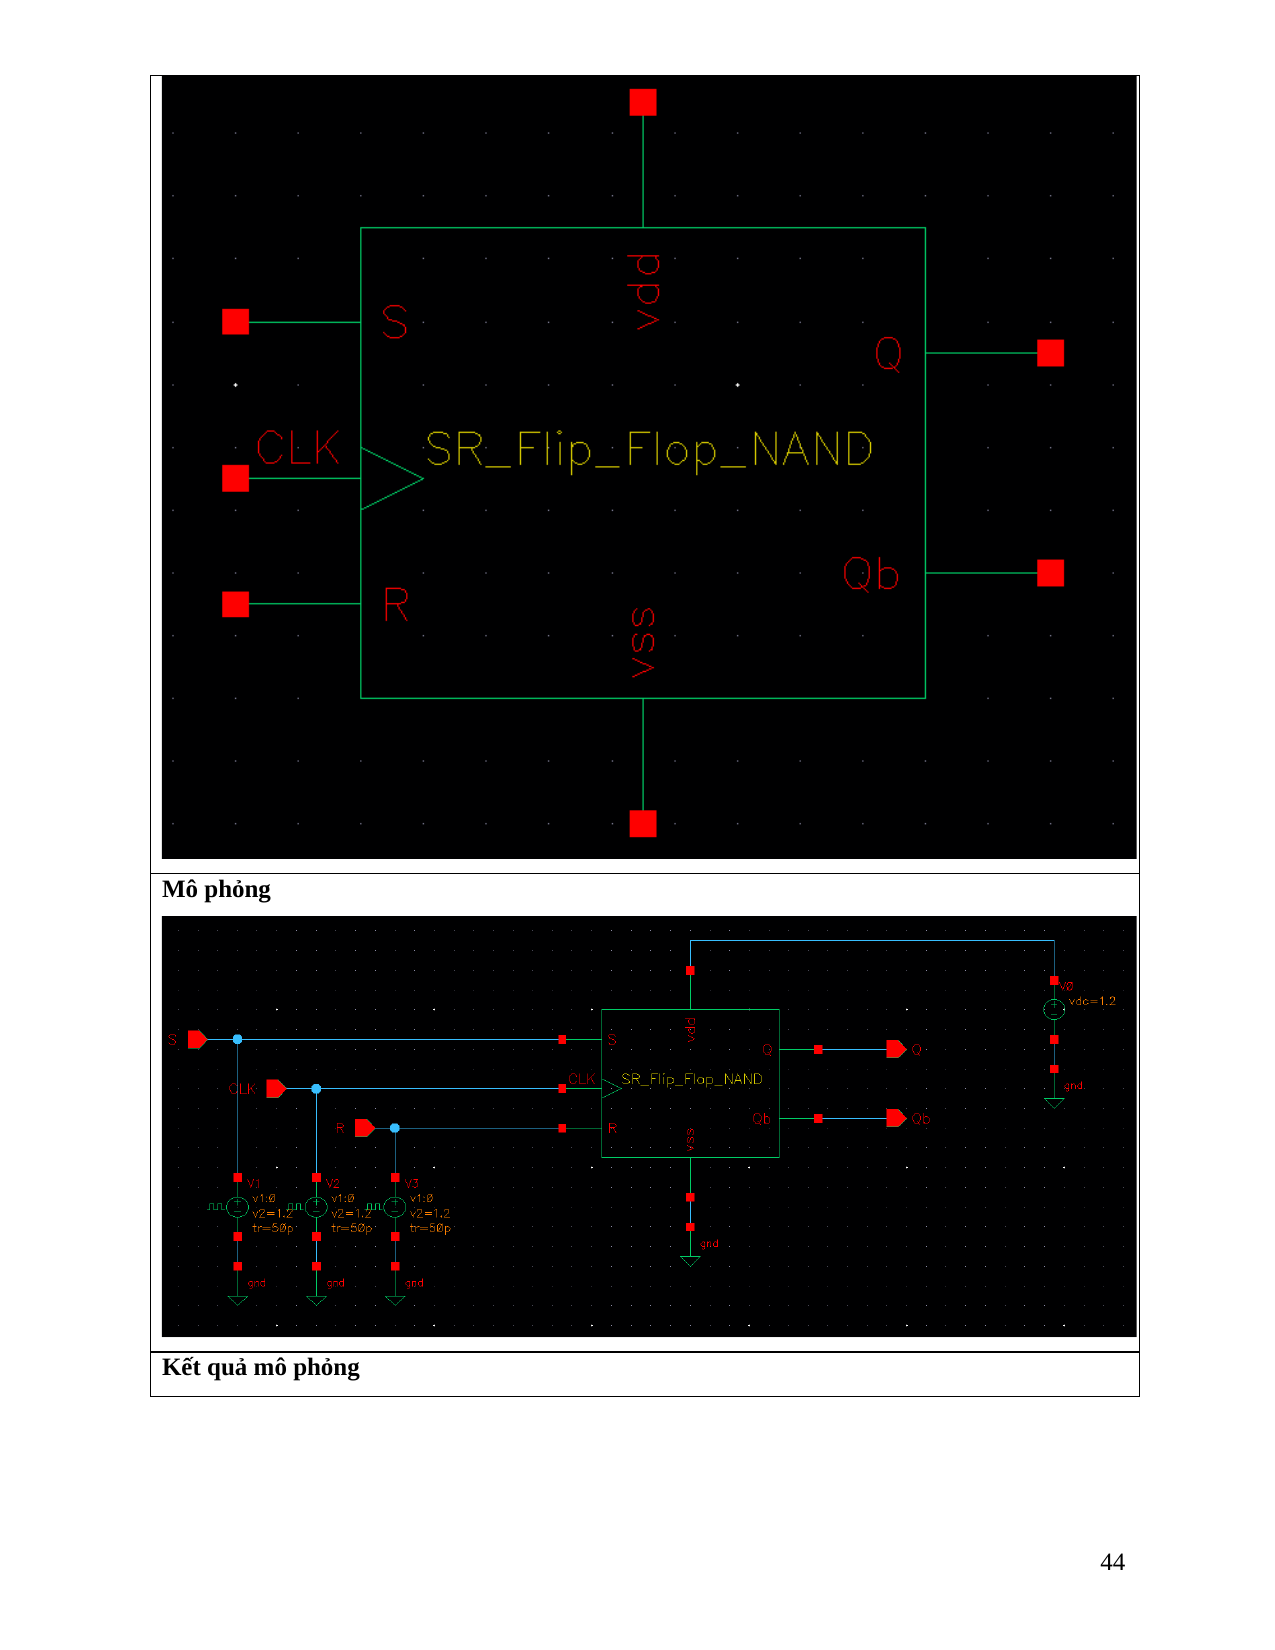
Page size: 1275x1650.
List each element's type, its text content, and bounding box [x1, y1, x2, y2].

table_cell Kết quả mô phỏng [151, 1353, 1139, 1396]
table_cell Đóng gói [151, 76, 1139, 873]
table_cell Mô phỏng [151, 874, 1139, 1351]
picture [161, 916, 1137, 1338]
picture [161, 76, 1137, 859]
